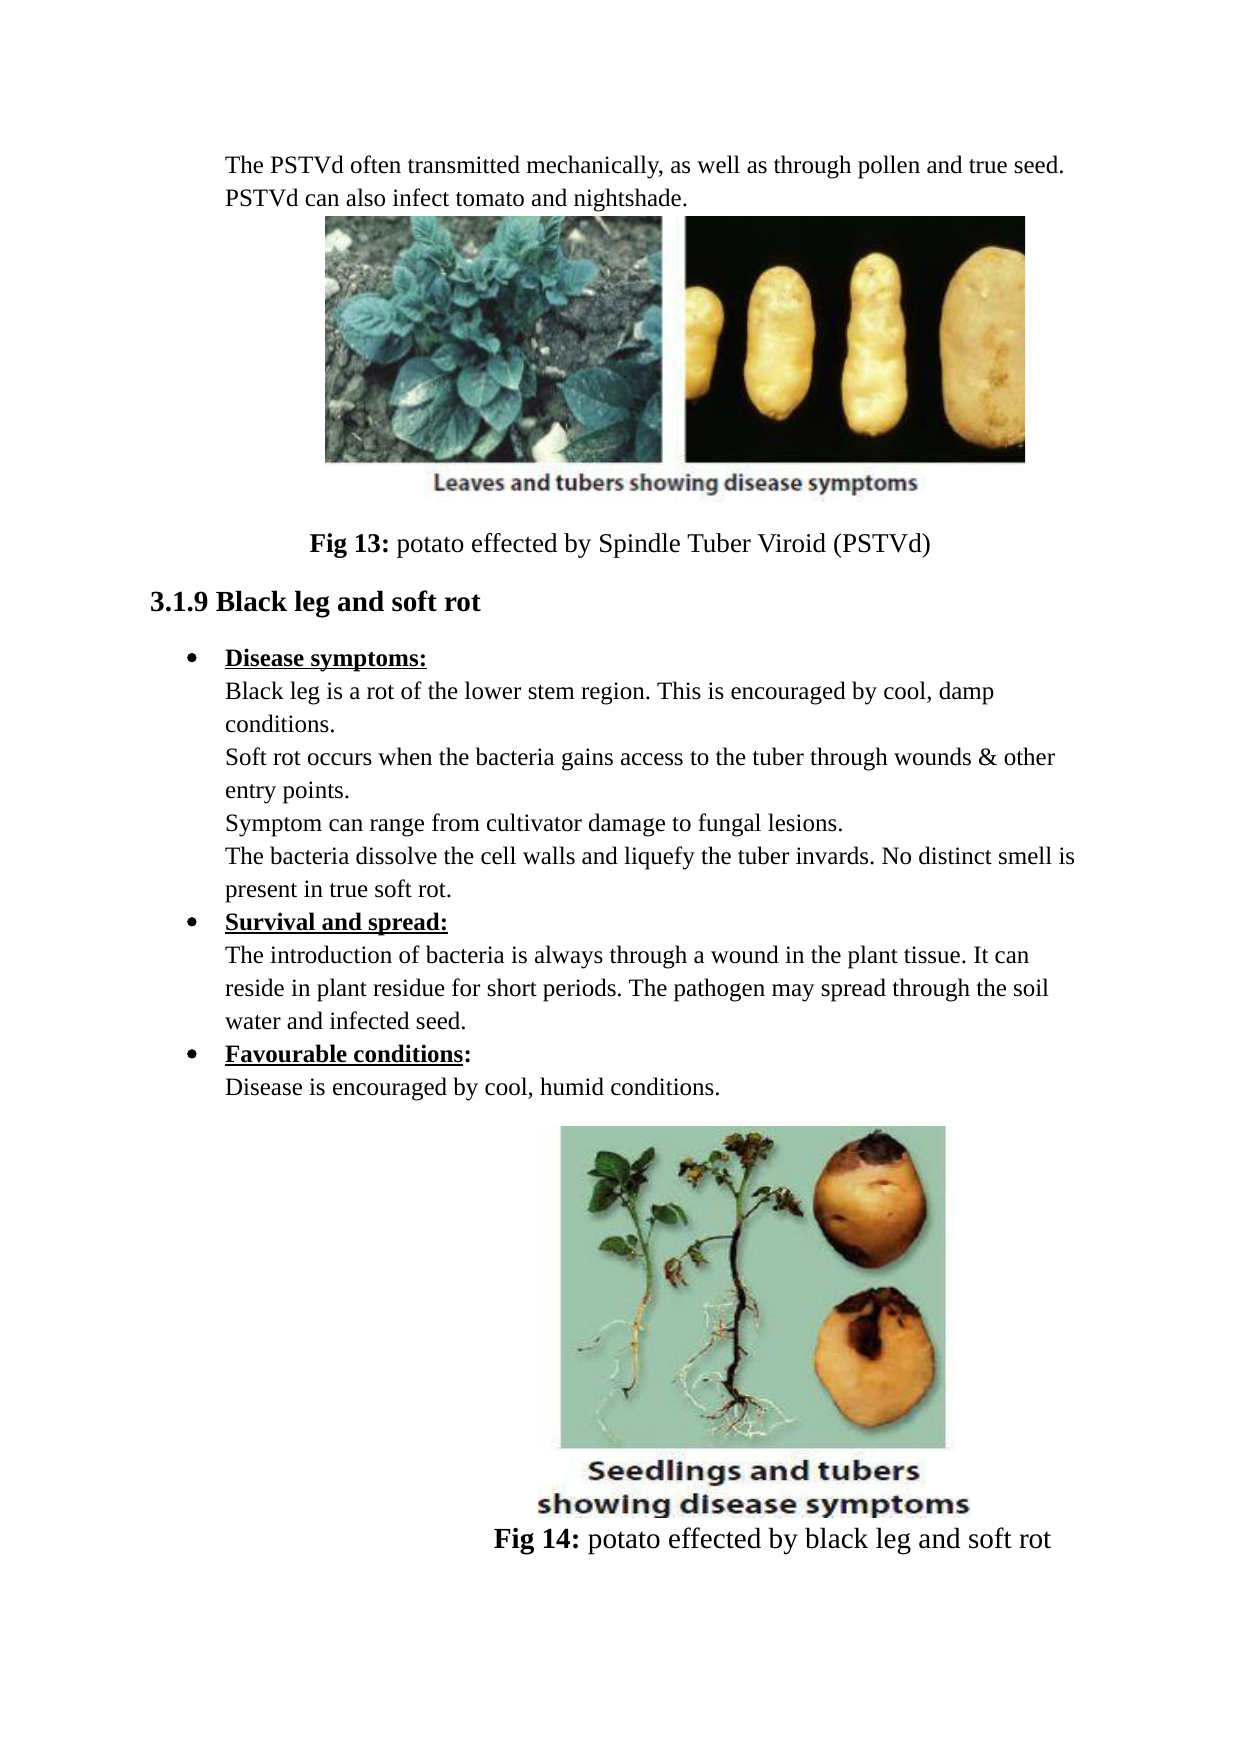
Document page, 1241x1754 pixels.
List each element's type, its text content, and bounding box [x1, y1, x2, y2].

list Survival and spread: [187, 907, 1090, 936]
list Symptom can range from cultivator damage to fungal lesions. [225, 808, 1090, 837]
picture [537, 1126, 972, 1518]
list Soft rot occurs when the bacteria gains access to the tuber through wounds & other entry points. [225, 742, 1090, 804]
list Favourable conditions: [187, 1039, 1090, 1068]
text Fig 13: potato effected by Spindle Tuber Viroid (PSTVd) [150, 527, 1090, 558]
list The PSTVd often transmitted mechanically, as well as through pollen and true seed. [225, 150, 1090, 179]
list The introduction of bacteria is always through a wound in the plant tissue. It can reside in plant residue for short periods. The pathogen may spread through the soil water and infected seed. [225, 940, 1090, 1035]
list PSTVd can also infect tomato and nightshade. [225, 183, 1090, 212]
list Black leg is a rot of the lower stem region. This is encouraged by cool, damp conditions. [225, 676, 1090, 738]
text 3.1.9 Black leg and soft rot [150, 584, 1090, 617]
picture [325, 216, 1025, 502]
list Disease symptoms: [187, 643, 1090, 672]
list Disease is encouraged by cool, humid conditions. [225, 1072, 1090, 1101]
list The bacteria dissolve the cell walls and liquefy the tuber invards. No distinct smell is present in true soft rot. [225, 841, 1090, 903]
text Fig 14: potato effected by black leg and soft rot [150, 1521, 1090, 1555]
